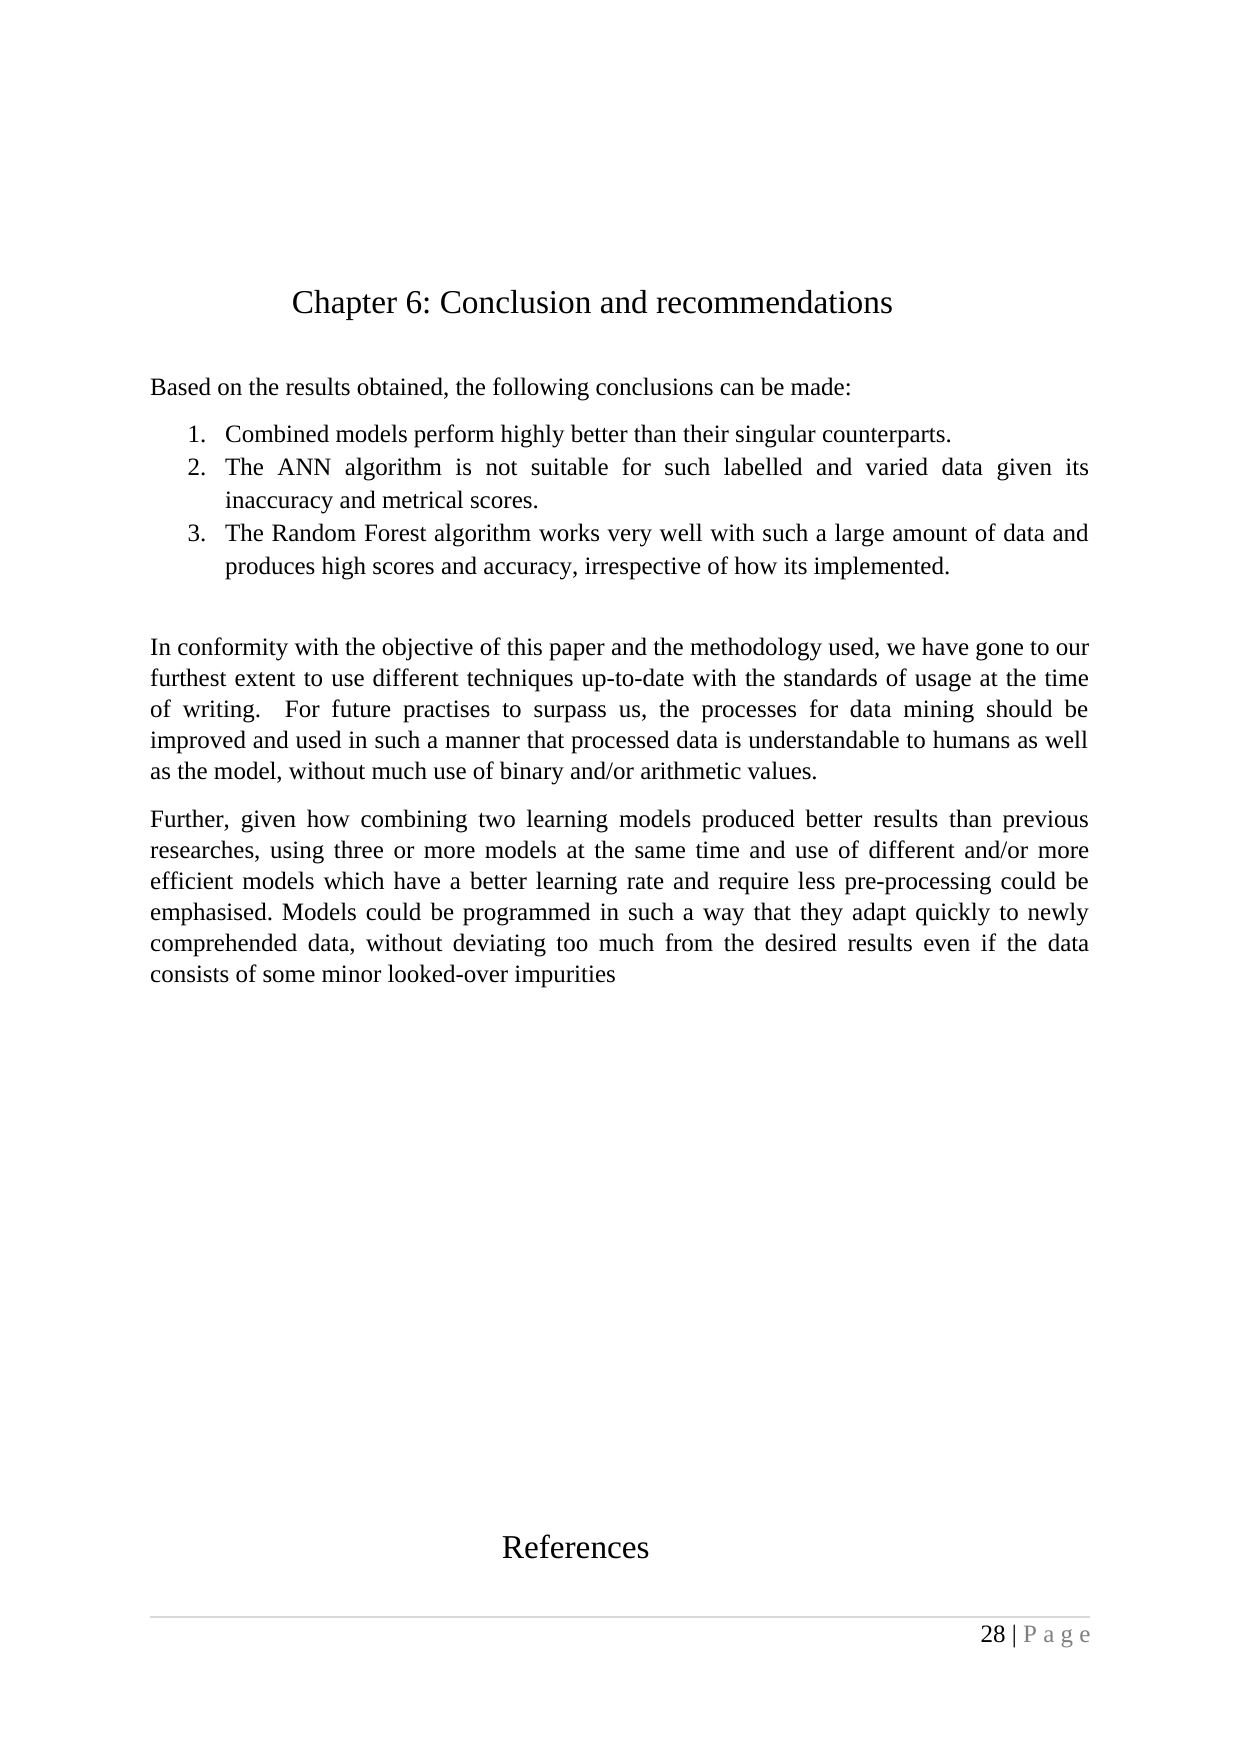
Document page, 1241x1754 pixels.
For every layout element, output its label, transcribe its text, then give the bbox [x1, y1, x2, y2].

text Further, given how combining two learning models produced better results than previous researches, using three or more models at the same time and use of different and/or more efficient models which have a better learning rate and require less pre-processing could be emphasised. Models could be programmed in such a way that they adapt quickly to newly comprehended data, without deviating too much from the desired results even if the data consists of some minor looked-over impurities [150, 804, 1090, 988]
text In conformity with the objective of this paper and the methodology used, we have gone to our furthest extent to use different techniques up-to-date with the standards of usage at the time of writing. For future practises to surpass us, the processes for data mining should be improved and used in such a manner that processed data is understandable to humans as well as the model, without much use of binary and/or arithmetic values. [150, 632, 1090, 785]
subtitle Chapter 6: Conclusion and recommendations [150, 282, 1090, 321]
text Based on the results obtained, the following conclusions can be made: [150, 372, 1090, 400]
subtitle References [150, 1527, 1090, 1565]
list Combined models perform highly better than their singular counterparts. [187, 419, 1090, 448]
list The Random Forest algorithm works very well with such a large amount of data and produces high scores and accuracy, irrespective of how its implemented. [187, 518, 1090, 580]
list The ANN algorithm is not suitable for such labelled and varied data given its inaccuracy and metrical scores. [187, 452, 1090, 514]
